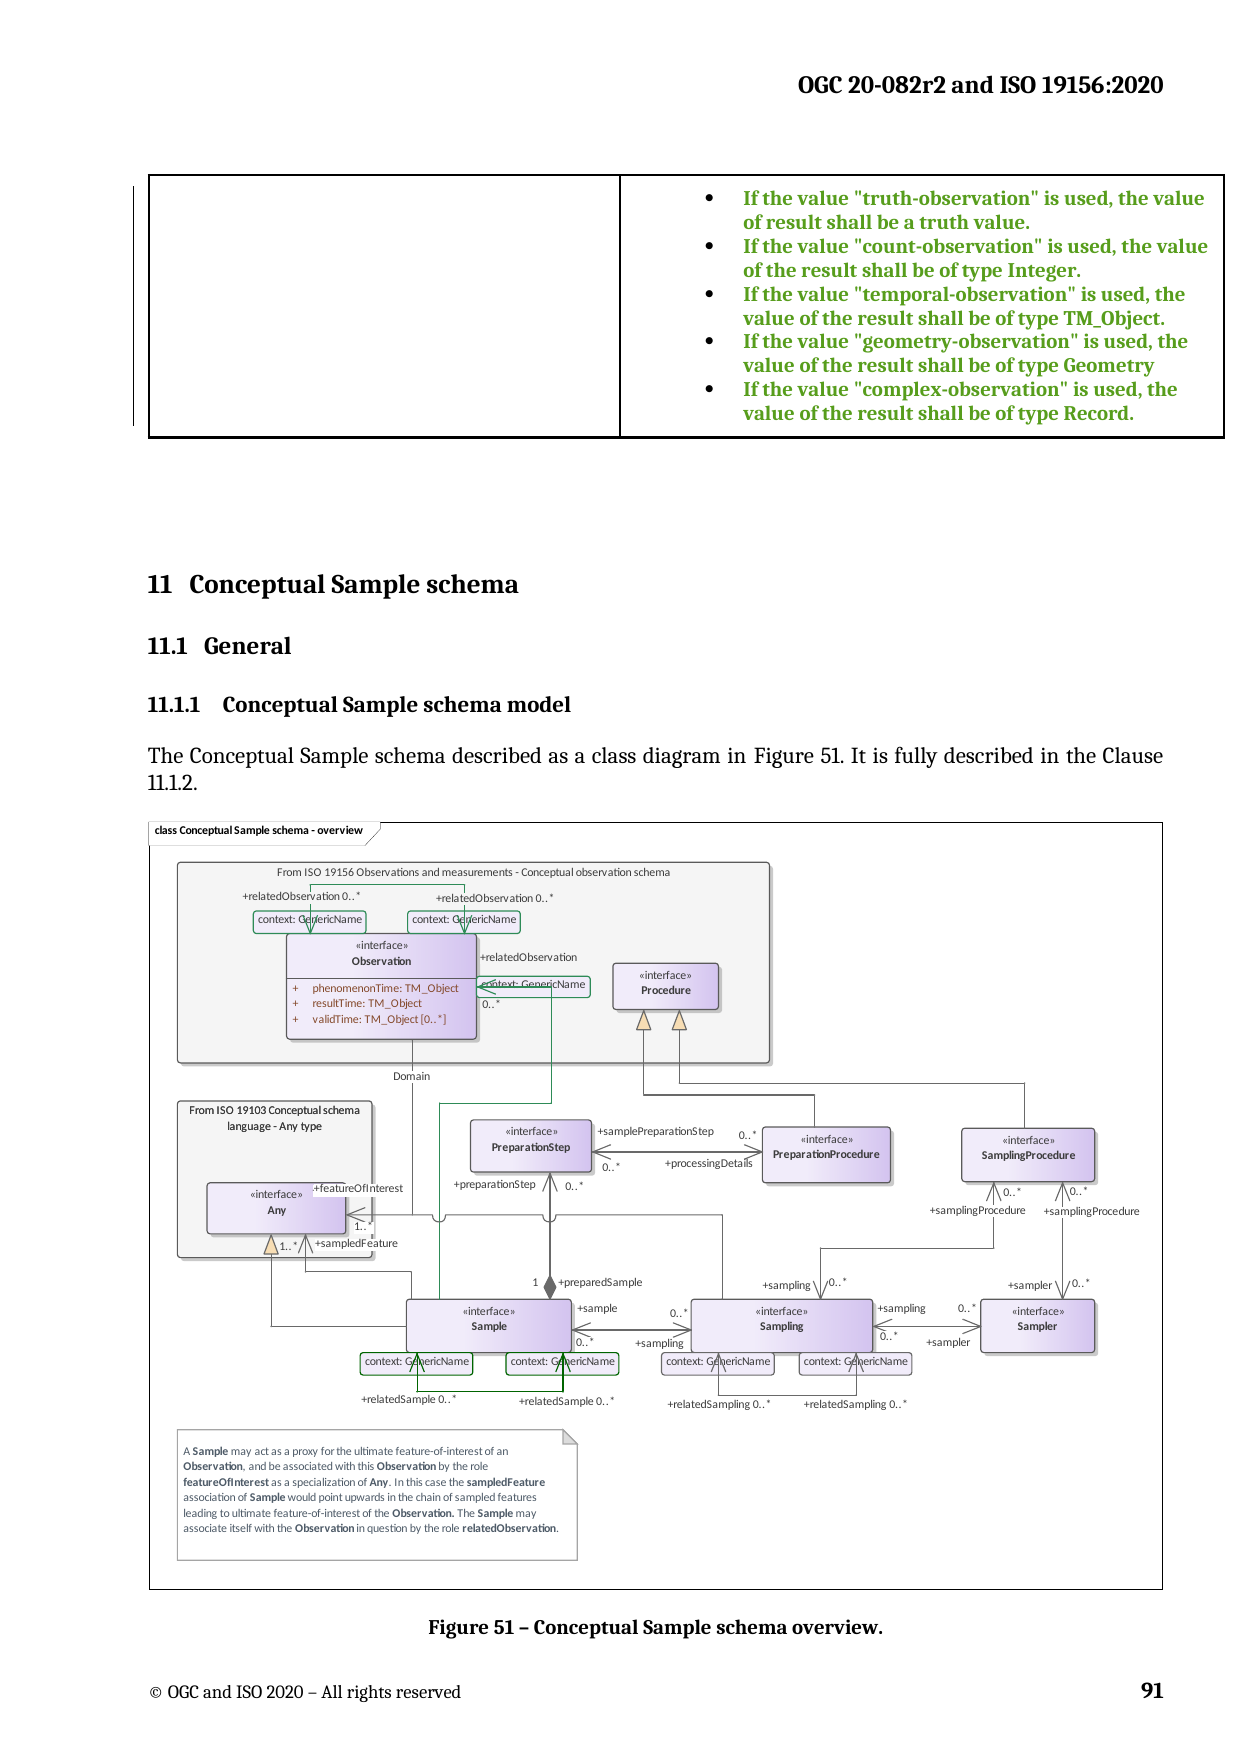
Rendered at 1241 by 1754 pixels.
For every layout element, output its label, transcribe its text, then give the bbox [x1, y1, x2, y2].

text The Conceptual Sample schema described as a class diagram in Figure 49. It is fully described in the Clause 11.1.2. [148, 743, 1163, 796]
subtitle Conceptual Sample schema model [148, 692, 1163, 718]
text Figure 51 – Conceptual Sample schema overview. [148, 1615, 1163, 1640]
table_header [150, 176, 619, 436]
subtitle General [148, 632, 1163, 660]
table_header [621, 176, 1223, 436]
subtitle Conceptual Sample schema [148, 569, 1163, 600]
